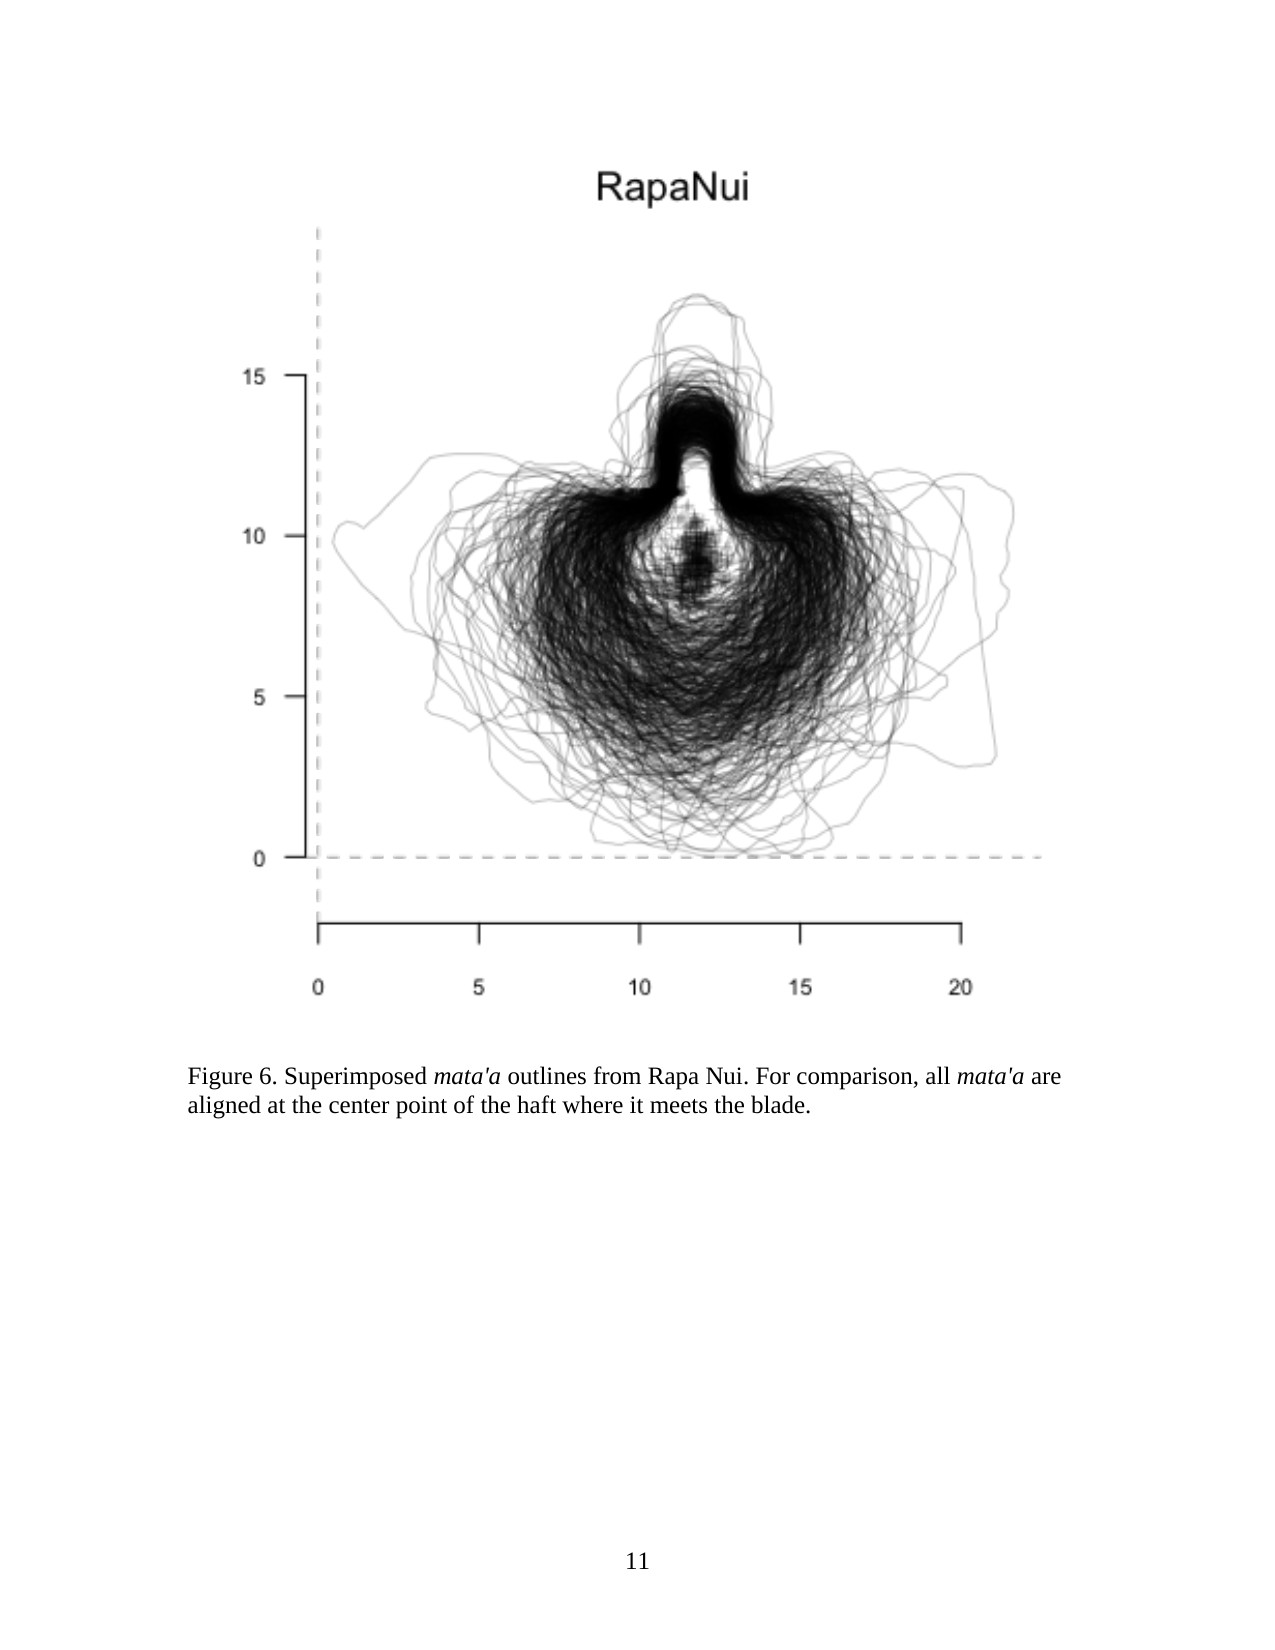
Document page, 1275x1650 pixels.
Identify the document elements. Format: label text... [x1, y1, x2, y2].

picture [187, 150, 1080, 1043]
text Figure 6. Superimposed mata'a outlines from Rapa Nui. For comparison, all mata'a are aligned at the center point of the haft where it meets the blade. [187, 1061, 1087, 1119]
